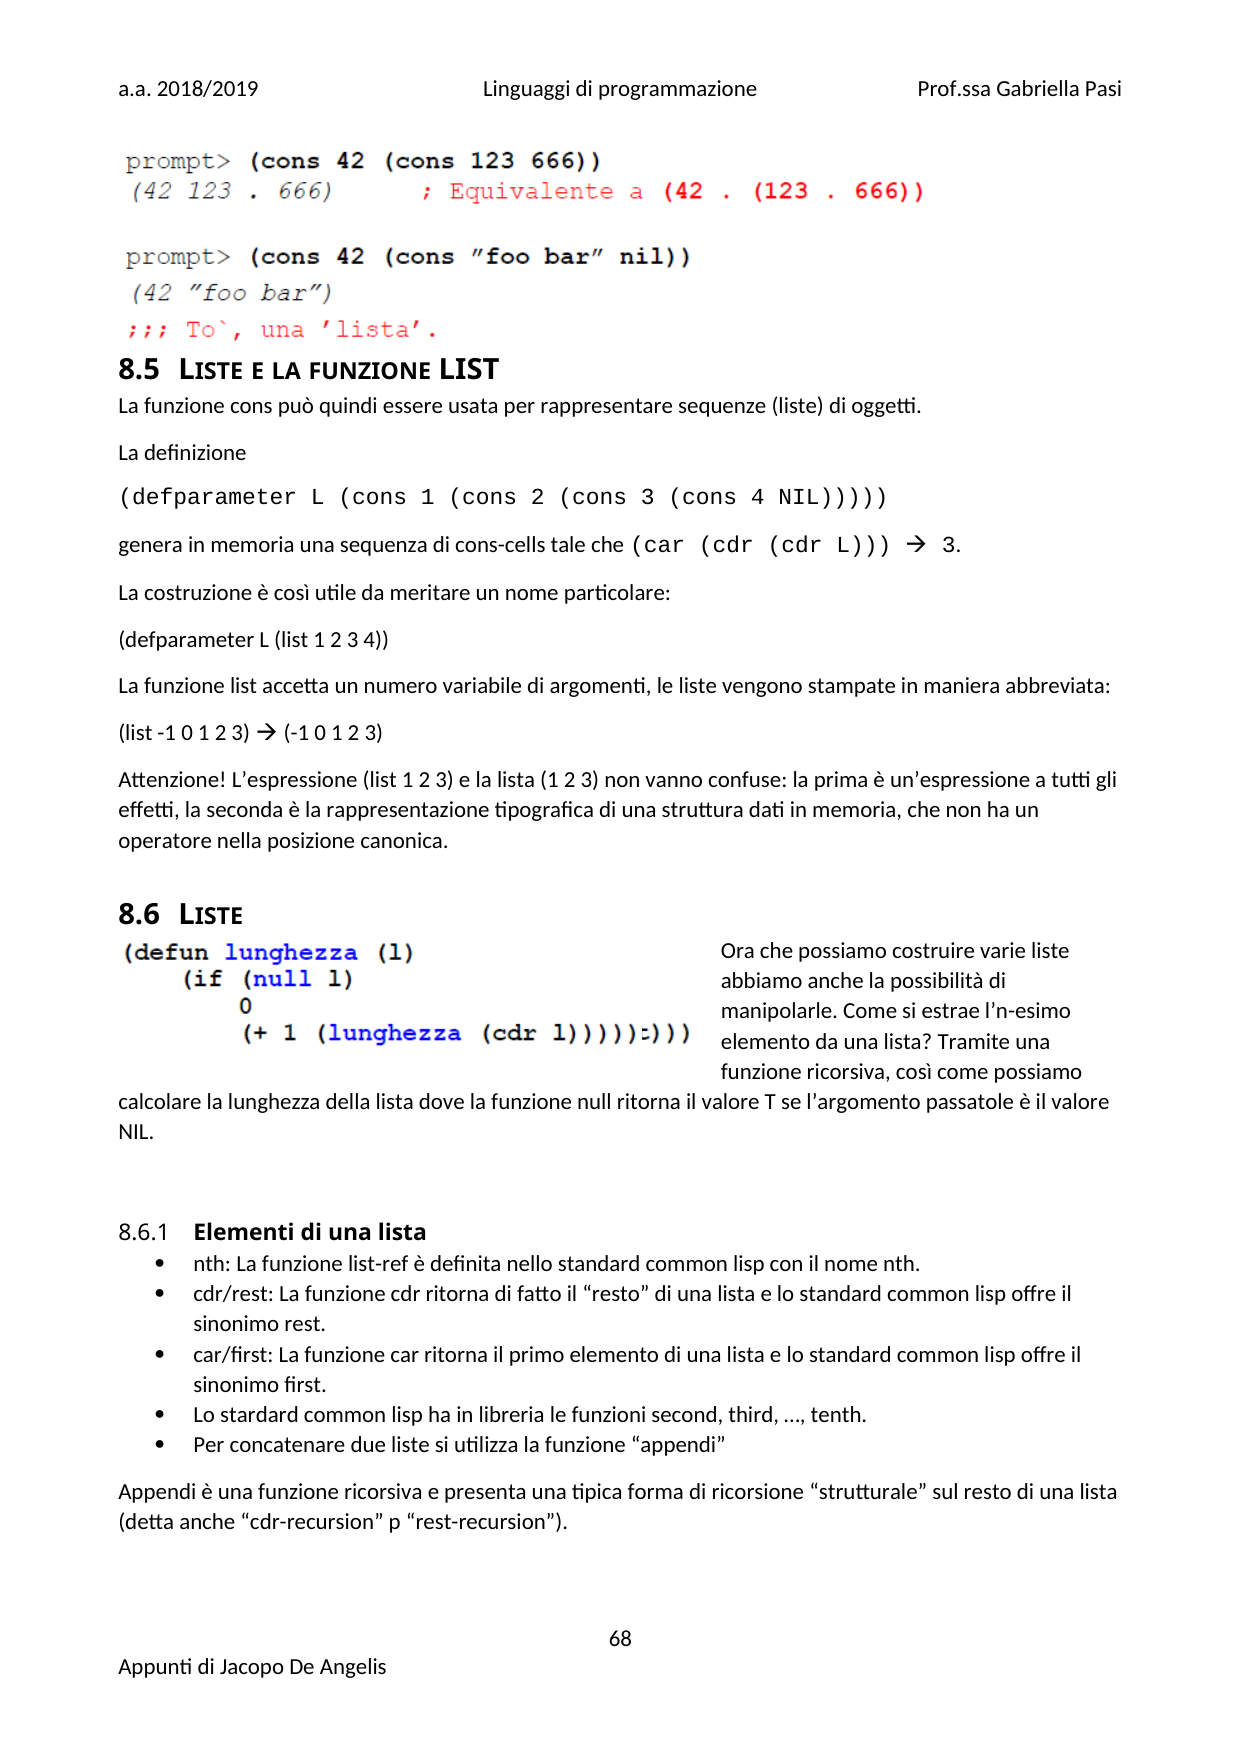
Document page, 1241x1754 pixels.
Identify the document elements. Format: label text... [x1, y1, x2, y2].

text genera in memoria una sequenza di cons-cells tale che (car (cdr (cdr L))) 3. [118, 530, 1122, 559]
list cdr/rest: La funzione cdr ritorna di fatto il “resto” di una lista e lo standard common lisp offre il sinonimo rest. [156, 1279, 1122, 1338]
subtitle Liste e la funzione LIST [118, 148, 1122, 388]
text (defparameter L (cons 1 (cons 2 (cons 3 (cons 4 NIL))))) [118, 485, 1122, 511]
subtitle Elementi di una lista [118, 1215, 1122, 1247]
text Appendi è una funzione ricorsiva e presenta una tipica forma di ricorsione “strutturale” sul resto di una lista (detta anche “cdr-recursion” p “rest-recursion”). [118, 1477, 1122, 1536]
list Lo stardard common lisp ha in libreria le funzioni second, third, …, tenth. [156, 1400, 1122, 1428]
list Per concatenare due liste si utilizza la funzione “appendi” [156, 1430, 1122, 1458]
text (defparameter L (list 1 2 3 4)) [118, 625, 1122, 653]
text La funzione list accetta un numero variabile di argomenti, le liste vengono stampate in maniera abbreviata: [118, 672, 1122, 699]
text (list -1 0 1 2 3) (-1 0 1 2 3) [118, 718, 1122, 746]
text La definizione [118, 438, 1122, 466]
list car/first: La funzione car ritorna il primo elemento di una lista e lo standard common lisp offre il sinonimo first. [156, 1340, 1122, 1398]
list nth: La funzione list-ref è definita nello standard common lisp con il nome nth. [156, 1249, 1122, 1277]
subtitle Liste [118, 893, 1122, 933]
text Attenzione! L’espressione (list 1 2 3) e la lista (1 2 3) non vanno confuse: la prima è un’espressione a tutti gli effetti, la seconda è la rappresentazione tipografica di una struttura dati in memoria, che non ha un operatore nella posizione canonica. [118, 765, 1122, 854]
text La funzione cons può quindi essere usata per rappresentare sequenze (liste) di oggetti. [118, 391, 1122, 419]
text Ora che possiamo costruire varie liste abbiamo anche la possibilità di manipolarle. Come si estrae l’n-esimo elemento da una lista? Tramite una funzione ricorsiva, così come possiamo calcolare la lunghezza della lista dove la funzione null ritorna il valore T se l’argomento passatole è il valore NIL. [118, 936, 1122, 1146]
text La costruzione è così utile da meritare un nome particolare: [118, 578, 1122, 606]
